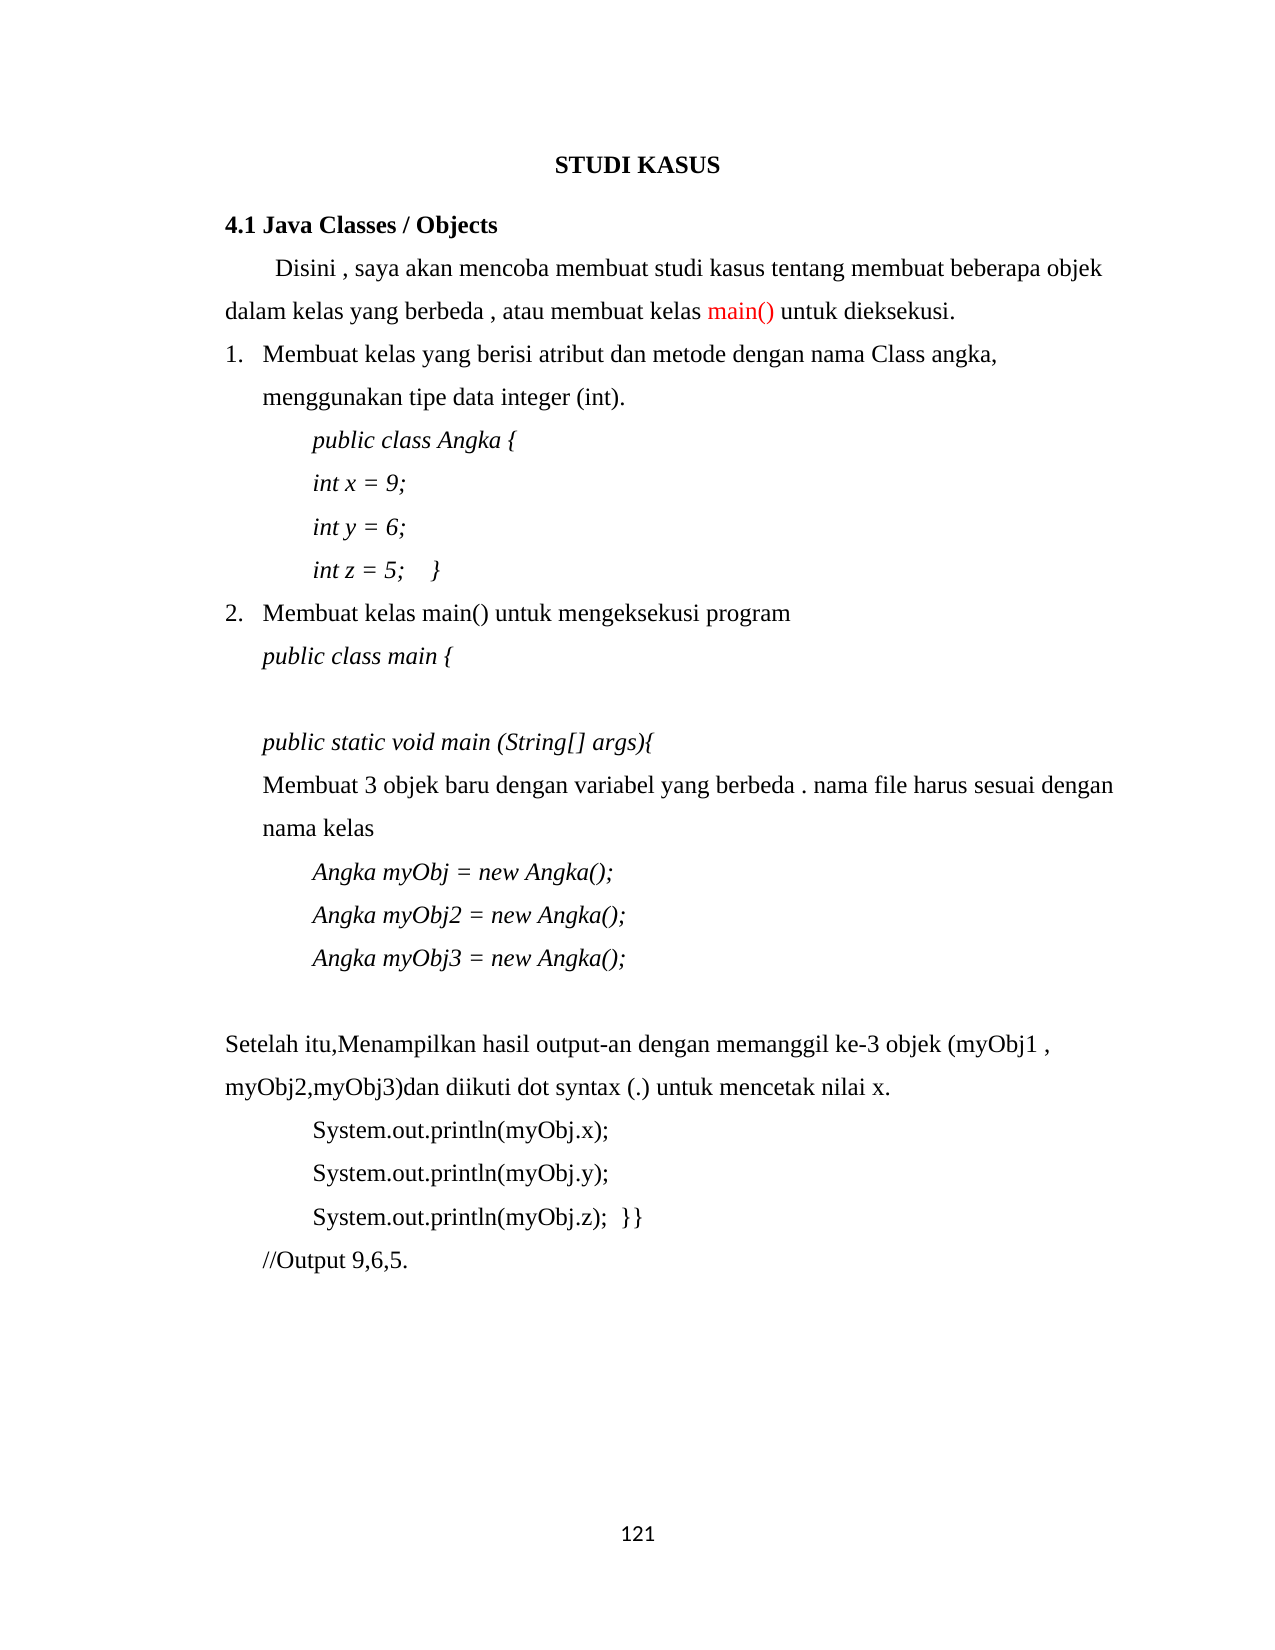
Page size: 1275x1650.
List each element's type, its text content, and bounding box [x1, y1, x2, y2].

list Membuat kelas main() untuk mengeksekusi program [225, 598, 1125, 627]
list int x = 9; [225, 468, 1125, 497]
list public class Angka { [262, 425, 1125, 454]
list Setelah itu,Menampilkan hasil output-an dengan memanggil ke-3 objek (myObj1 , myObj2,myObj3)dan diikuti dot syntax (.) untuk mencetak nilai x. [225, 1029, 1125, 1101]
list Membuat kelas yang berisi atribut dan metode dengan nama Class angka, menggunakan tipe data integer (int). [225, 339, 1125, 411]
list System.out.println(myObj.x); [262, 1115, 1125, 1144]
list //Output 9,6,5. [262, 1245, 1125, 1273]
list public class main { [262, 641, 1125, 670]
list Java Classes / Objects [225, 210, 1125, 238]
list int z = 5; } [225, 555, 1125, 583]
list System.out.println(myObj.z); }} [262, 1202, 1125, 1230]
list Angka myObj3 = new Angka(); [262, 943, 1125, 972]
list Disini , saya akan mencoba membuat studi kasus tentang membuat beberapa objek dalam kelas yang berbeda , atau membuat kelas main() untuk dieksekusi. [225, 253, 1125, 325]
list Angka myObj2 = new Angka(); [262, 900, 1125, 928]
list int y = 6; [225, 512, 1125, 540]
list public static void main (String[] args){ [262, 727, 1125, 756]
list System.out.println(myObj.y); [262, 1158, 1125, 1187]
list Angka myObj = new Angka(); [262, 857, 1125, 885]
text STUDI KASUS [150, 150, 1125, 179]
list Membuat 3 objek baru dengan variabel yang berbeda . nama file harus sesuai dengan nama kelas [262, 770, 1125, 842]
